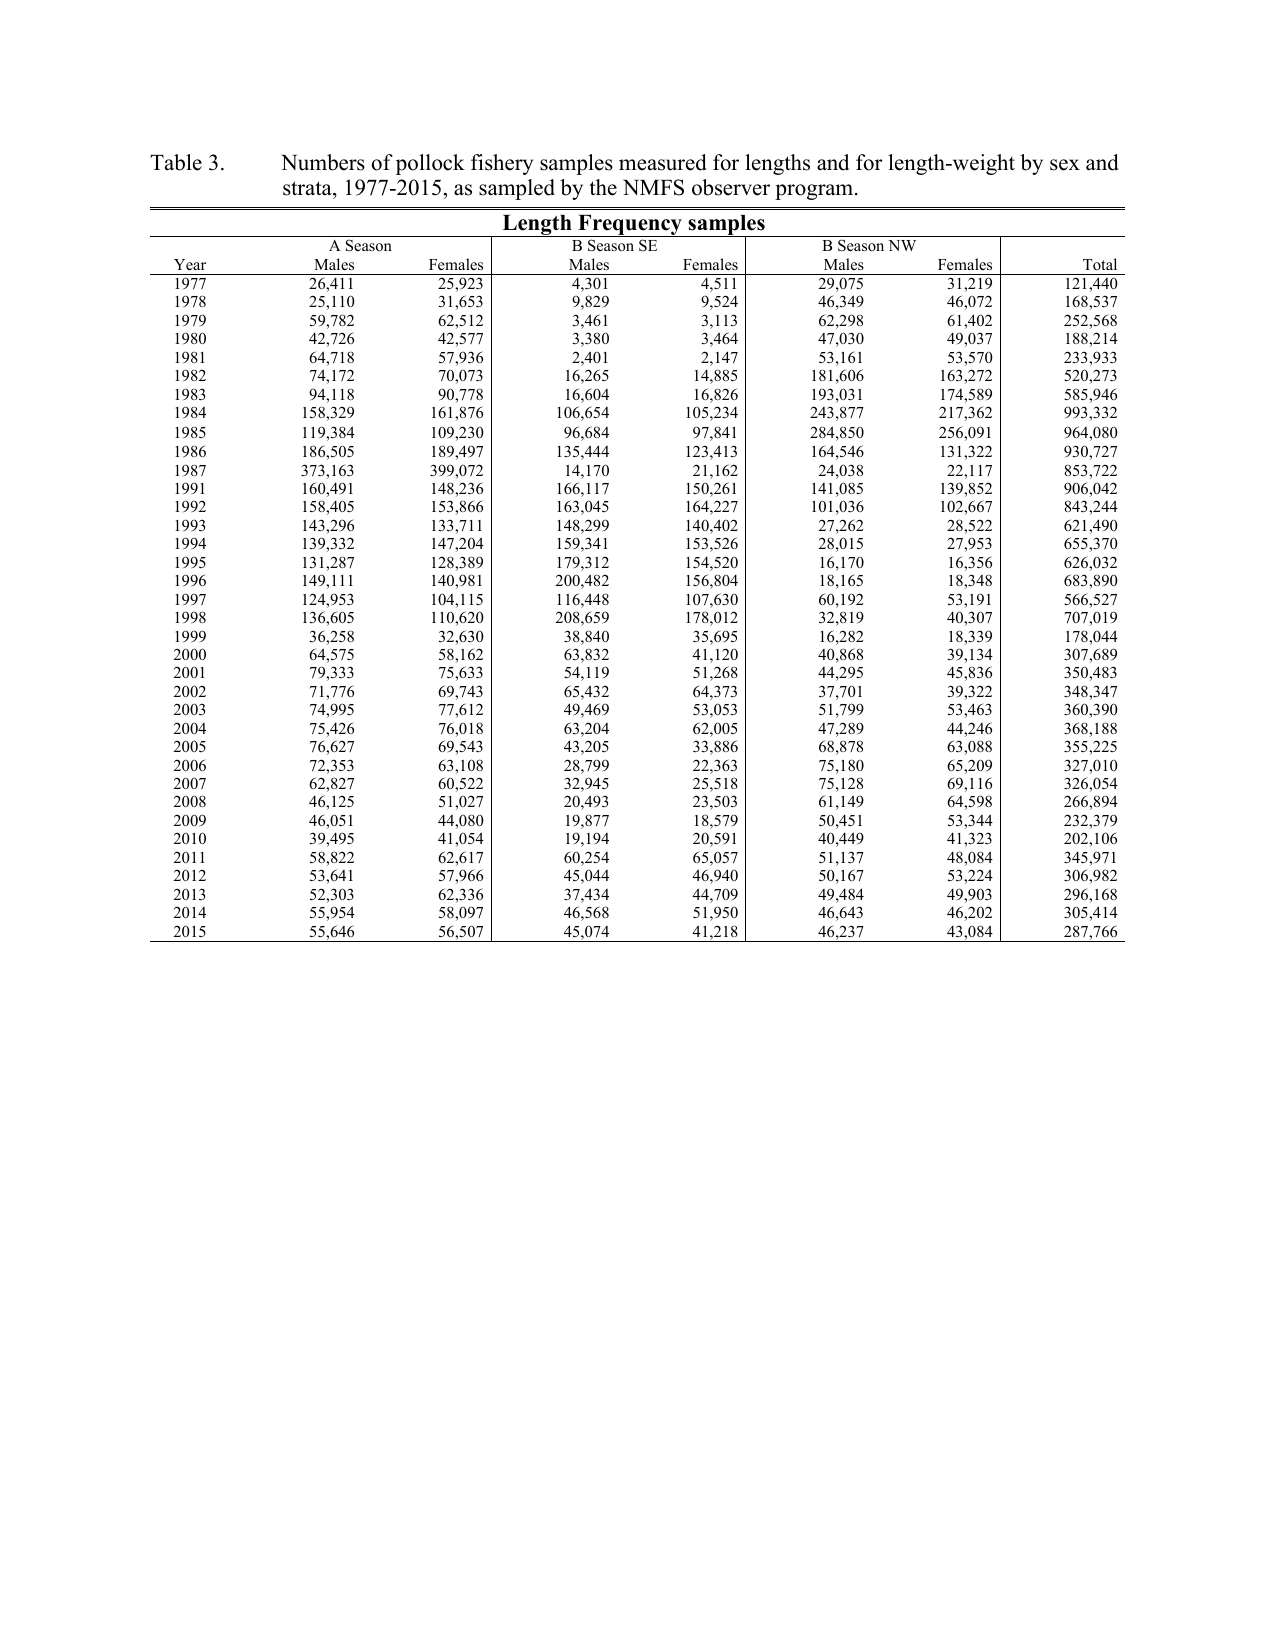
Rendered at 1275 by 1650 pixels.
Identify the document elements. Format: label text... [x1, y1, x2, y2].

table_cell 27,262 [746, 516, 871, 535]
table_cell Females [871, 255, 1000, 273]
table_cell 51,137 [746, 848, 871, 867]
table_cell 160,491 [237, 480, 362, 498]
table_cell 906,042 [1001, 480, 1125, 498]
table_cell 1991 [150, 480, 237, 498]
table_cell 2,401 [492, 348, 617, 367]
table_cell 121,440 [1001, 275, 1125, 293]
table_cell A Season [237, 237, 491, 255]
table_cell 2009 [150, 811, 237, 830]
table_cell 306,982 [1001, 867, 1125, 885]
table_cell 75,426 [237, 719, 362, 738]
table_cell 45,836 [871, 664, 1000, 682]
table_cell 168,537 [1001, 293, 1125, 311]
table_cell 51,268 [617, 664, 745, 682]
table_cell 2015 [150, 922, 237, 941]
table_cell 140,981 [362, 572, 491, 590]
table_cell 58,097 [362, 904, 491, 922]
table_cell 16,265 [492, 367, 617, 385]
table_cell 109,230 [362, 422, 491, 443]
table_cell 148,299 [492, 516, 617, 535]
table_cell 28,522 [871, 516, 1000, 535]
table_cell 2011 [150, 848, 237, 867]
table_cell 3,113 [617, 311, 745, 330]
table_cell 61,149 [746, 793, 871, 811]
table_cell 53,053 [617, 701, 745, 719]
table_cell 51,799 [746, 701, 871, 719]
table_cell 373,163 [237, 461, 362, 479]
table_cell 2006 [150, 756, 237, 774]
table_cell 40,449 [746, 830, 871, 848]
table_cell 159,341 [492, 535, 617, 553]
table_cell 33,886 [617, 738, 745, 756]
table_cell 14,170 [492, 461, 617, 479]
table_cell 94,118 [237, 385, 362, 404]
table_cell 208,659 [492, 609, 617, 627]
table_cell 993,332 [1001, 404, 1125, 422]
table_cell 158,405 [237, 498, 362, 516]
table_cell 60,254 [492, 848, 617, 867]
table_cell 47,289 [746, 719, 871, 738]
table_cell 47,030 [746, 330, 871, 348]
table_cell 566,527 [1001, 590, 1125, 609]
table_cell 53,161 [746, 348, 871, 367]
table_cell [150, 237, 237, 255]
table_cell 154,520 [617, 553, 745, 572]
table_cell 163,272 [871, 367, 1000, 385]
table_cell 71,776 [237, 683, 362, 701]
table_cell 42,577 [362, 330, 491, 348]
table_cell 65,209 [871, 756, 1000, 774]
table_cell Year [150, 255, 237, 273]
table_cell 16,282 [746, 627, 871, 646]
table_cell 3,461 [492, 311, 617, 330]
table_cell 102,667 [871, 498, 1000, 516]
table_cell 45,044 [492, 867, 617, 885]
table_cell 20,591 [617, 830, 745, 848]
table_cell 1985 [150, 422, 237, 443]
table_cell 75,633 [362, 664, 491, 682]
table_cell 62,617 [362, 848, 491, 867]
table_cell 326,054 [1001, 775, 1125, 793]
table_cell 49,037 [871, 330, 1000, 348]
table_cell 32,945 [492, 775, 617, 793]
table_cell 153,526 [617, 535, 745, 553]
table_cell Males [492, 255, 617, 273]
table_cell 19,194 [492, 830, 617, 848]
table_cell 25,518 [617, 775, 745, 793]
table_cell 44,709 [617, 885, 745, 904]
table_cell 45,074 [492, 922, 617, 941]
table_cell 188,214 [1001, 330, 1125, 348]
table_cell 53,570 [871, 348, 1000, 367]
table_cell 53,191 [871, 590, 1000, 609]
table_cell 69,543 [362, 738, 491, 756]
table_cell 9,524 [617, 293, 745, 311]
table_cell 140,402 [617, 516, 745, 535]
table_cell 164,546 [746, 443, 871, 461]
table_cell 350,483 [1001, 664, 1125, 682]
table_cell 68,878 [746, 738, 871, 756]
table_cell 44,295 [746, 664, 871, 682]
table_cell 287,766 [1001, 922, 1125, 941]
table_cell 97,841 [617, 422, 745, 443]
table_cell 46,125 [237, 793, 362, 811]
table_cell 56,507 [362, 922, 491, 941]
table_cell 16,826 [617, 385, 745, 404]
table_cell 38,840 [492, 627, 617, 646]
table_cell 64,373 [617, 683, 745, 701]
table_cell 28,799 [492, 756, 617, 774]
table_cell 60,522 [362, 775, 491, 793]
table_cell 266,894 [1001, 793, 1125, 811]
table_cell 18,579 [617, 811, 745, 830]
table_cell 202,106 [1001, 830, 1125, 848]
table_cell 2001 [150, 664, 237, 682]
table_cell 368,188 [1001, 719, 1125, 738]
table_header Length Frequency samples [150, 210, 1125, 236]
table_cell 76,018 [362, 719, 491, 738]
table_cell 355,225 [1001, 738, 1125, 756]
table_cell 51,950 [617, 904, 745, 922]
table_cell 46,349 [746, 293, 871, 311]
table_cell 46,202 [871, 904, 1000, 922]
table_cell 105,234 [617, 404, 745, 422]
table_cell 23,503 [617, 793, 745, 811]
table_cell 1978 [150, 293, 237, 311]
table_cell 27,953 [871, 535, 1000, 553]
table_cell 256,091 [871, 422, 1000, 443]
table_cell 63,088 [871, 738, 1000, 756]
table_cell 683,890 [1001, 572, 1125, 590]
table_cell 9,829 [492, 293, 617, 311]
table_cell 520,273 [1001, 367, 1125, 385]
table_cell 161,876 [362, 404, 491, 422]
table_cell 158,329 [237, 404, 362, 422]
table_cell 106,654 [492, 404, 617, 422]
table_cell 79,333 [237, 664, 362, 682]
table_cell 37,701 [746, 683, 871, 701]
table_cell 179,312 [492, 553, 617, 572]
table_cell 139,332 [237, 535, 362, 553]
table_cell 655,370 [1001, 535, 1125, 553]
table_cell 48,084 [871, 848, 1000, 867]
table_cell 2000 [150, 646, 237, 664]
table_cell 284,850 [746, 422, 871, 443]
table_cell 186,505 [237, 443, 362, 461]
table_cell 1993 [150, 516, 237, 535]
table_cell 110,620 [362, 609, 491, 627]
table_cell 63,204 [492, 719, 617, 738]
table_cell 153,866 [362, 498, 491, 516]
table_cell 2003 [150, 701, 237, 719]
table_cell 116,448 [492, 590, 617, 609]
table_cell 18,165 [746, 572, 871, 590]
table_cell 2007 [150, 775, 237, 793]
table_cell 585,946 [1001, 385, 1125, 404]
table_cell 193,031 [746, 385, 871, 404]
table_cell 18,339 [871, 627, 1000, 646]
table_cell 14,885 [617, 367, 745, 385]
table_cell 50,167 [746, 867, 871, 885]
table_cell 1997 [150, 590, 237, 609]
table_cell 69,743 [362, 683, 491, 701]
table_cell 156,804 [617, 572, 745, 590]
table_cell 1987 [150, 461, 237, 479]
table_cell Males [746, 255, 871, 273]
table_cell 51,027 [362, 793, 491, 811]
table_cell 40,307 [871, 609, 1000, 627]
table_cell 62,512 [362, 311, 491, 330]
table_cell 131,322 [871, 443, 1000, 461]
table_cell 181,606 [746, 367, 871, 385]
table_cell 46,237 [746, 922, 871, 941]
table_cell 3,464 [617, 330, 745, 348]
table_cell B Season NW [746, 237, 1000, 255]
table_cell 64,575 [237, 646, 362, 664]
table_cell 930,727 [1001, 443, 1125, 461]
table_cell 3,380 [492, 330, 617, 348]
table_cell 58,822 [237, 848, 362, 867]
table_cell 149,111 [237, 572, 362, 590]
table_cell Females [617, 255, 745, 273]
table_cell 74,995 [237, 701, 362, 719]
table_cell 44,246 [871, 719, 1000, 738]
table_cell 46,568 [492, 904, 617, 922]
table_cell 49,484 [746, 885, 871, 904]
table_cell 31,653 [362, 293, 491, 311]
table_cell 52,303 [237, 885, 362, 904]
table_cell 96,684 [492, 422, 617, 443]
table_cell 399,072 [362, 461, 491, 479]
table_cell 20,493 [492, 793, 617, 811]
table_cell 43,205 [492, 738, 617, 756]
table_cell B Season SE [492, 237, 745, 255]
table_cell 63,832 [492, 646, 617, 664]
table_cell 21,162 [617, 461, 745, 479]
table_cell 1981 [150, 348, 237, 367]
table_cell 22,363 [617, 756, 745, 774]
table_cell 101,036 [746, 498, 871, 516]
table_cell 75,128 [746, 775, 871, 793]
table_cell 200,482 [492, 572, 617, 590]
table_cell 53,641 [237, 867, 362, 885]
table_cell 136,605 [237, 609, 362, 627]
table_cell 16,356 [871, 553, 1000, 572]
table_cell 36,258 [237, 627, 362, 646]
table_cell 178,044 [1001, 627, 1125, 646]
table_cell 39,322 [871, 683, 1000, 701]
table_cell 296,168 [1001, 885, 1125, 904]
table_cell 32,819 [746, 609, 871, 627]
table_cell Males [237, 255, 362, 273]
table_cell 64,718 [237, 348, 362, 367]
table_cell 57,966 [362, 867, 491, 885]
table_cell 77,612 [362, 701, 491, 719]
table_cell 40,868 [746, 646, 871, 664]
table_cell [1001, 237, 1125, 255]
table_cell 119,384 [237, 422, 362, 443]
table_cell 62,005 [617, 719, 745, 738]
table_cell 1979 [150, 311, 237, 330]
table_cell 70,073 [362, 367, 491, 385]
table_cell 123,413 [617, 443, 745, 461]
table_cell 1995 [150, 553, 237, 572]
table_cell 150,261 [617, 480, 745, 498]
table_cell 1980 [150, 330, 237, 348]
table_cell 44,080 [362, 811, 491, 830]
table_cell 62,336 [362, 885, 491, 904]
table_cell 62,298 [746, 311, 871, 330]
table_cell 621,490 [1001, 516, 1125, 535]
table_cell 232,379 [1001, 811, 1125, 830]
table_cell 58,162 [362, 646, 491, 664]
table_cell 61,402 [871, 311, 1000, 330]
table_cell 1984 [150, 404, 237, 422]
table_cell 57,936 [362, 348, 491, 367]
table_cell 41,054 [362, 830, 491, 848]
table_cell 46,940 [617, 867, 745, 885]
table_cell 166,117 [492, 480, 617, 498]
table_cell 327,010 [1001, 756, 1125, 774]
table_cell 1994 [150, 535, 237, 553]
table_cell 28,015 [746, 535, 871, 553]
table_cell 107,630 [617, 590, 745, 609]
table_cell Total [1001, 255, 1125, 273]
table_cell 29,075 [746, 275, 871, 293]
table_cell 4,301 [492, 275, 617, 293]
table_cell 148,236 [362, 480, 491, 498]
table_cell 53,463 [871, 701, 1000, 719]
table_cell 25,110 [237, 293, 362, 311]
table_cell 626,032 [1001, 553, 1125, 572]
table_cell 16,170 [746, 553, 871, 572]
table_cell 41,218 [617, 922, 745, 941]
table_cell 54,119 [492, 664, 617, 682]
table_cell 2,147 [617, 348, 745, 367]
table_cell 2002 [150, 683, 237, 701]
table_cell 22,117 [871, 461, 1000, 479]
table_cell 164,227 [617, 498, 745, 516]
table_cell 147,204 [362, 535, 491, 553]
table_cell 43,084 [871, 922, 1000, 941]
table_cell 39,134 [871, 646, 1000, 664]
table_cell 345,971 [1001, 848, 1125, 867]
table_cell 853,722 [1001, 461, 1125, 479]
table_cell Females [362, 255, 491, 273]
table_cell 41,120 [617, 646, 745, 664]
table_cell 1992 [150, 498, 237, 516]
table_cell 131,287 [237, 553, 362, 572]
table_cell 139,852 [871, 480, 1000, 498]
table_cell 50,451 [746, 811, 871, 830]
table_cell 348,347 [1001, 683, 1125, 701]
table_cell 141,085 [746, 480, 871, 498]
table_cell 19,877 [492, 811, 617, 830]
table_cell 2014 [150, 904, 237, 922]
table_cell 60,192 [746, 590, 871, 609]
table_cell 1982 [150, 367, 237, 385]
table_cell 2008 [150, 793, 237, 811]
table_cell 31,219 [871, 275, 1000, 293]
table_cell 124,953 [237, 590, 362, 609]
table_cell 133,711 [362, 516, 491, 535]
table_cell 135,444 [492, 443, 617, 461]
table_cell 233,933 [1001, 348, 1125, 367]
table_cell 32,630 [362, 627, 491, 646]
table_cell 72,353 [237, 756, 362, 774]
table_cell 49,469 [492, 701, 617, 719]
table_cell 1986 [150, 443, 237, 461]
table_cell 217,362 [871, 404, 1000, 422]
table_cell 964,080 [1001, 422, 1125, 443]
table_cell 1996 [150, 572, 237, 590]
table_cell 55,954 [237, 904, 362, 922]
table_cell 42,726 [237, 330, 362, 348]
table_cell 307,689 [1001, 646, 1125, 664]
subtitle Table 3. Numbers of pollock fishery samples measured for lengths and for length-weight by sex and strata, 1977-2015, as sampled by the NMFS observer program. [150, 150, 1125, 201]
table_cell 843,244 [1001, 498, 1125, 516]
table_cell 62,827 [237, 775, 362, 793]
table_cell 128,389 [362, 553, 491, 572]
table_cell 305,414 [1001, 904, 1125, 922]
table_cell 74,172 [237, 367, 362, 385]
table_cell 64,598 [871, 793, 1000, 811]
table_cell 189,497 [362, 443, 491, 461]
table_cell 2013 [150, 885, 237, 904]
table_cell 59,782 [237, 311, 362, 330]
table_cell 55,646 [237, 922, 362, 941]
table_cell 16,604 [492, 385, 617, 404]
table_cell 1977 [150, 275, 237, 293]
table_cell 360,390 [1001, 701, 1125, 719]
table_cell 252,568 [1001, 311, 1125, 330]
table_cell 39,495 [237, 830, 362, 848]
table_cell 46,643 [746, 904, 871, 922]
table_cell 2012 [150, 867, 237, 885]
table_cell 178,012 [617, 609, 745, 627]
table_cell 37,434 [492, 885, 617, 904]
table_cell 75,180 [746, 756, 871, 774]
table_cell 25,923 [362, 275, 491, 293]
table_cell 1983 [150, 385, 237, 404]
table_cell 53,224 [871, 867, 1000, 885]
table_cell 76,627 [237, 738, 362, 756]
table_cell 174,589 [871, 385, 1000, 404]
table_cell 65,432 [492, 683, 617, 701]
table_cell 4,511 [617, 275, 745, 293]
table_cell 41,323 [871, 830, 1000, 848]
table_cell 46,072 [871, 293, 1000, 311]
table_cell 49,903 [871, 885, 1000, 904]
table_cell 2010 [150, 830, 237, 848]
table_cell 35,695 [617, 627, 745, 646]
table_cell 163,045 [492, 498, 617, 516]
table_cell 1998 [150, 609, 237, 627]
table_cell 1999 [150, 627, 237, 646]
table_cell 65,057 [617, 848, 745, 867]
table_cell 104,115 [362, 590, 491, 609]
table_cell 143,296 [237, 516, 362, 535]
table_cell 243,877 [746, 404, 871, 422]
table_cell 2004 [150, 719, 237, 738]
table_cell 46,051 [237, 811, 362, 830]
table_cell 24,038 [746, 461, 871, 479]
table_cell 707,019 [1001, 609, 1125, 627]
table_cell 18,348 [871, 572, 1000, 590]
table_cell 63,108 [362, 756, 491, 774]
table_cell 69,116 [871, 775, 1000, 793]
table_cell 90,778 [362, 385, 491, 404]
table_cell 26,411 [237, 275, 362, 293]
table_cell 53,344 [871, 811, 1000, 830]
table_cell 2005 [150, 738, 237, 756]
